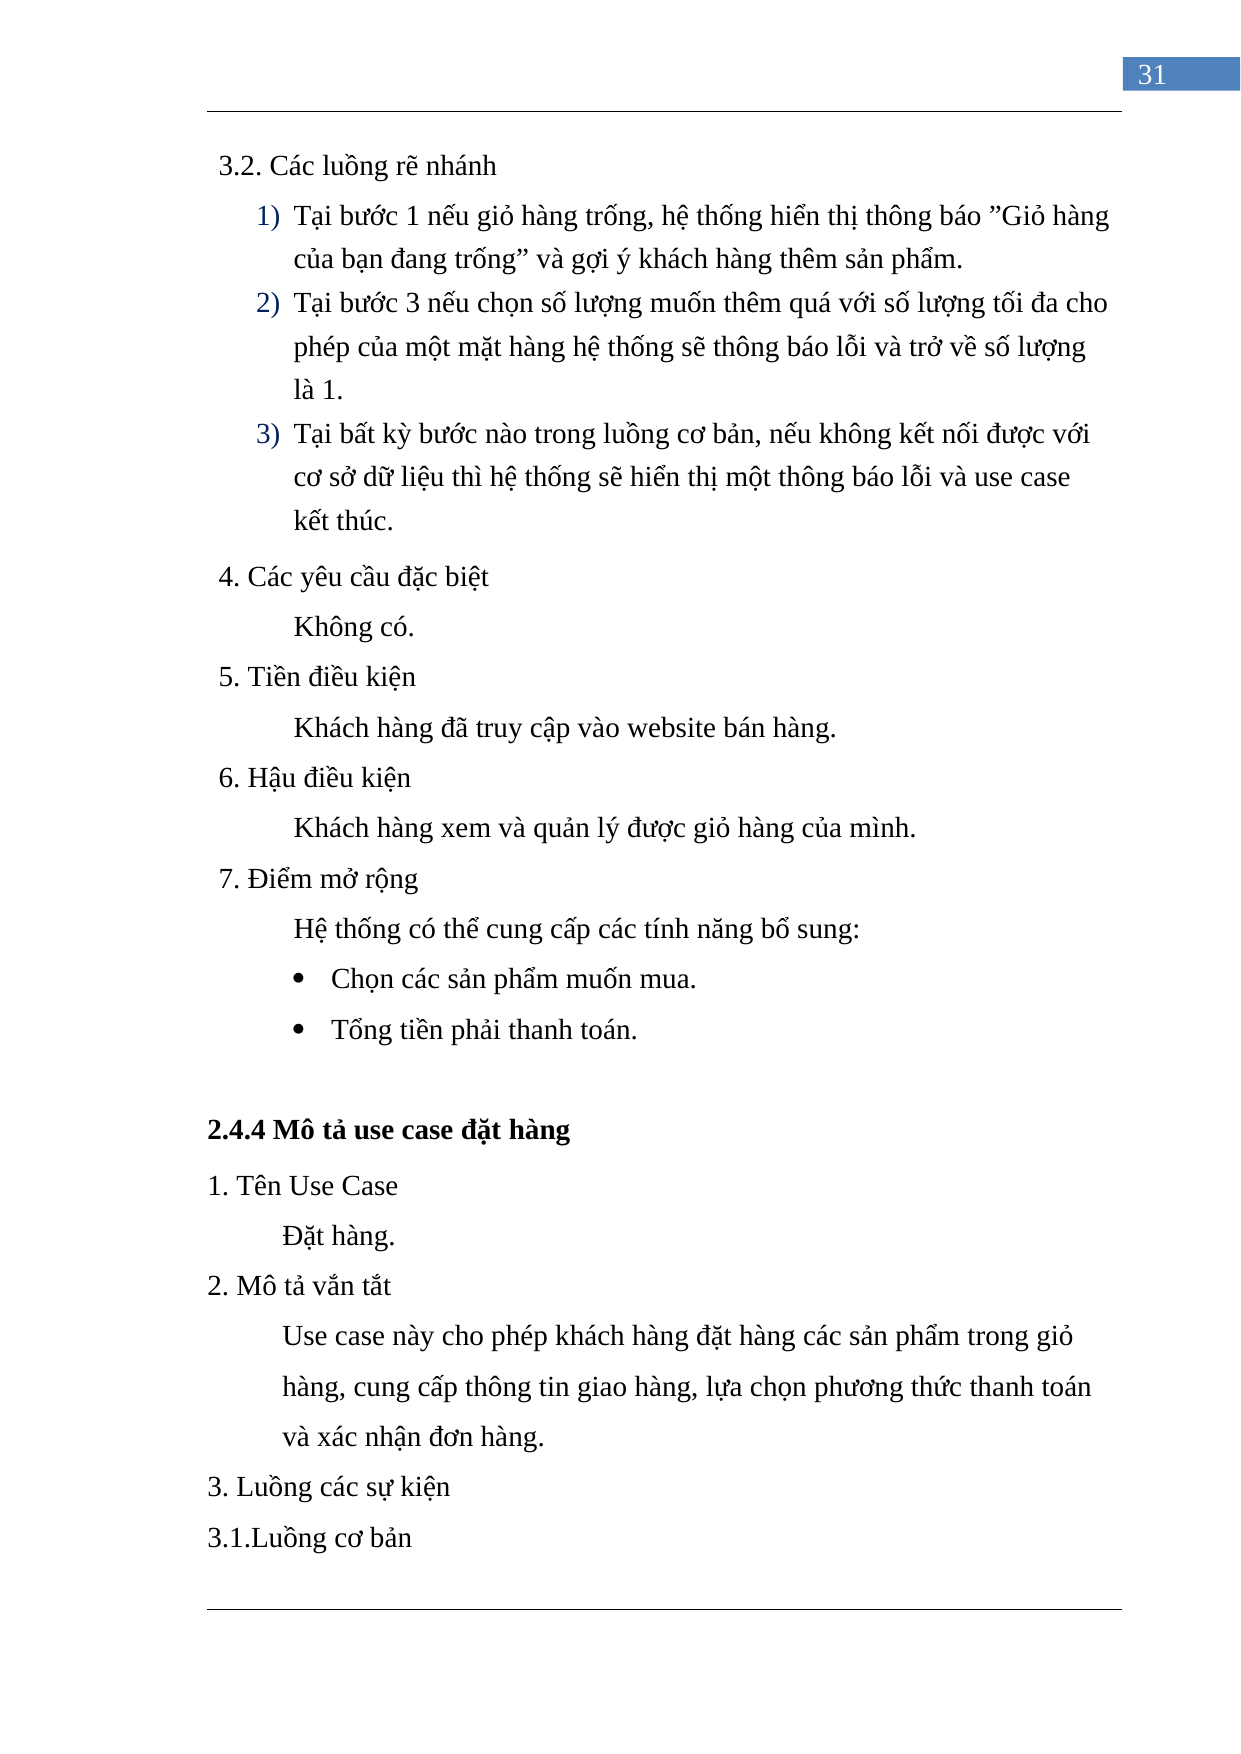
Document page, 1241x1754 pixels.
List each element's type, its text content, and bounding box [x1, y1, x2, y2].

text 2. Mô tả vắn tắt [207, 1268, 1122, 1302]
text Use case này cho phép khách hàng đặt hàng các sản phẩm trong giỏ hàng, cung cấp thông tin giao hàng, lựa chọn phương thức thanh toán và xác nhận đơn hàng. [282, 1318, 1122, 1453]
text 3.1.Luồng cơ bản [207, 1520, 1122, 1553]
text 3. Luồng các sự kiện [207, 1469, 1122, 1503]
text 1. Tên Use Case [207, 1168, 1122, 1201]
text Đặt hàng. [282, 1218, 1122, 1251]
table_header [207, 148, 1121, 1062]
text 2.4.4 Mô tả use case đặt hàng [207, 1112, 1122, 1146]
